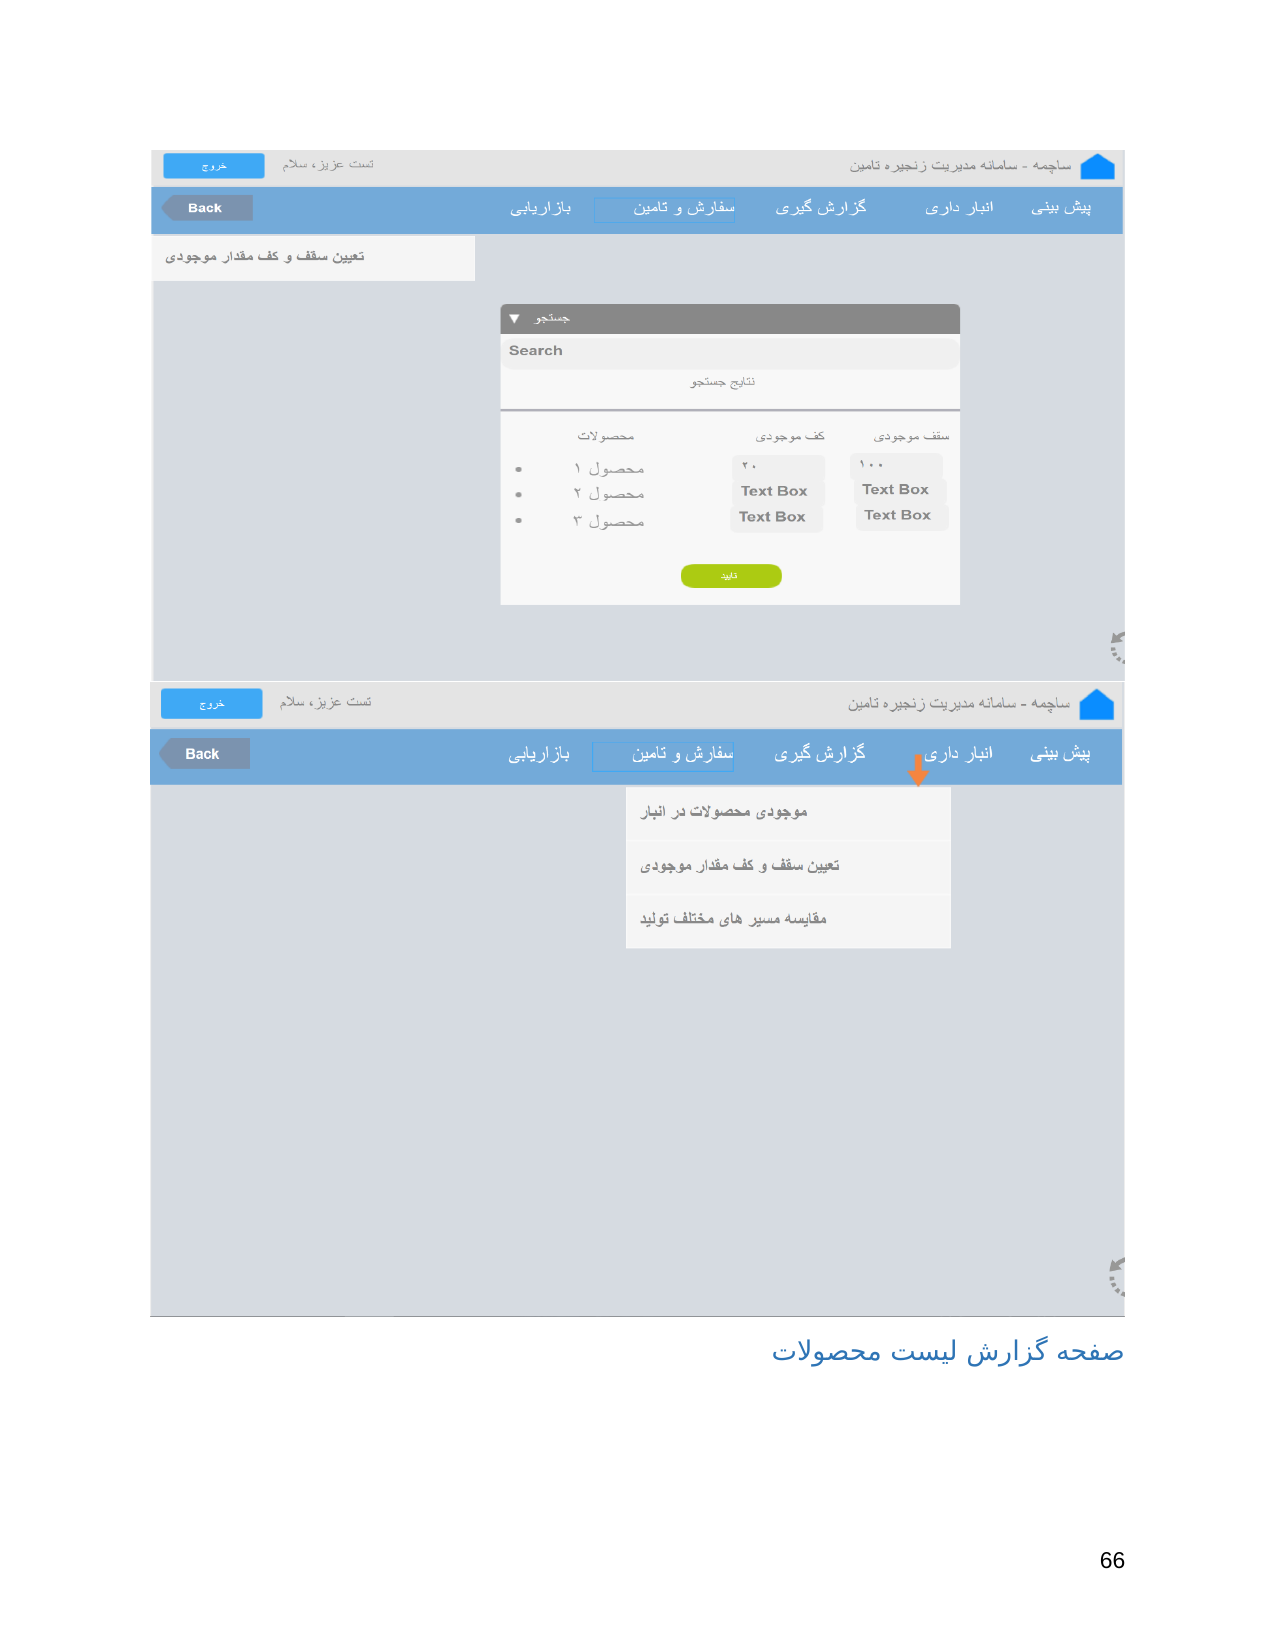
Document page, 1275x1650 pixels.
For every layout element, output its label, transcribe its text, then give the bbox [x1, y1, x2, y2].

picture [151, 150, 1125, 681]
picture [150, 682, 1125, 1317]
subtitle صفحه گزارش لیست محصولات [150, 1336, 1125, 1367]
